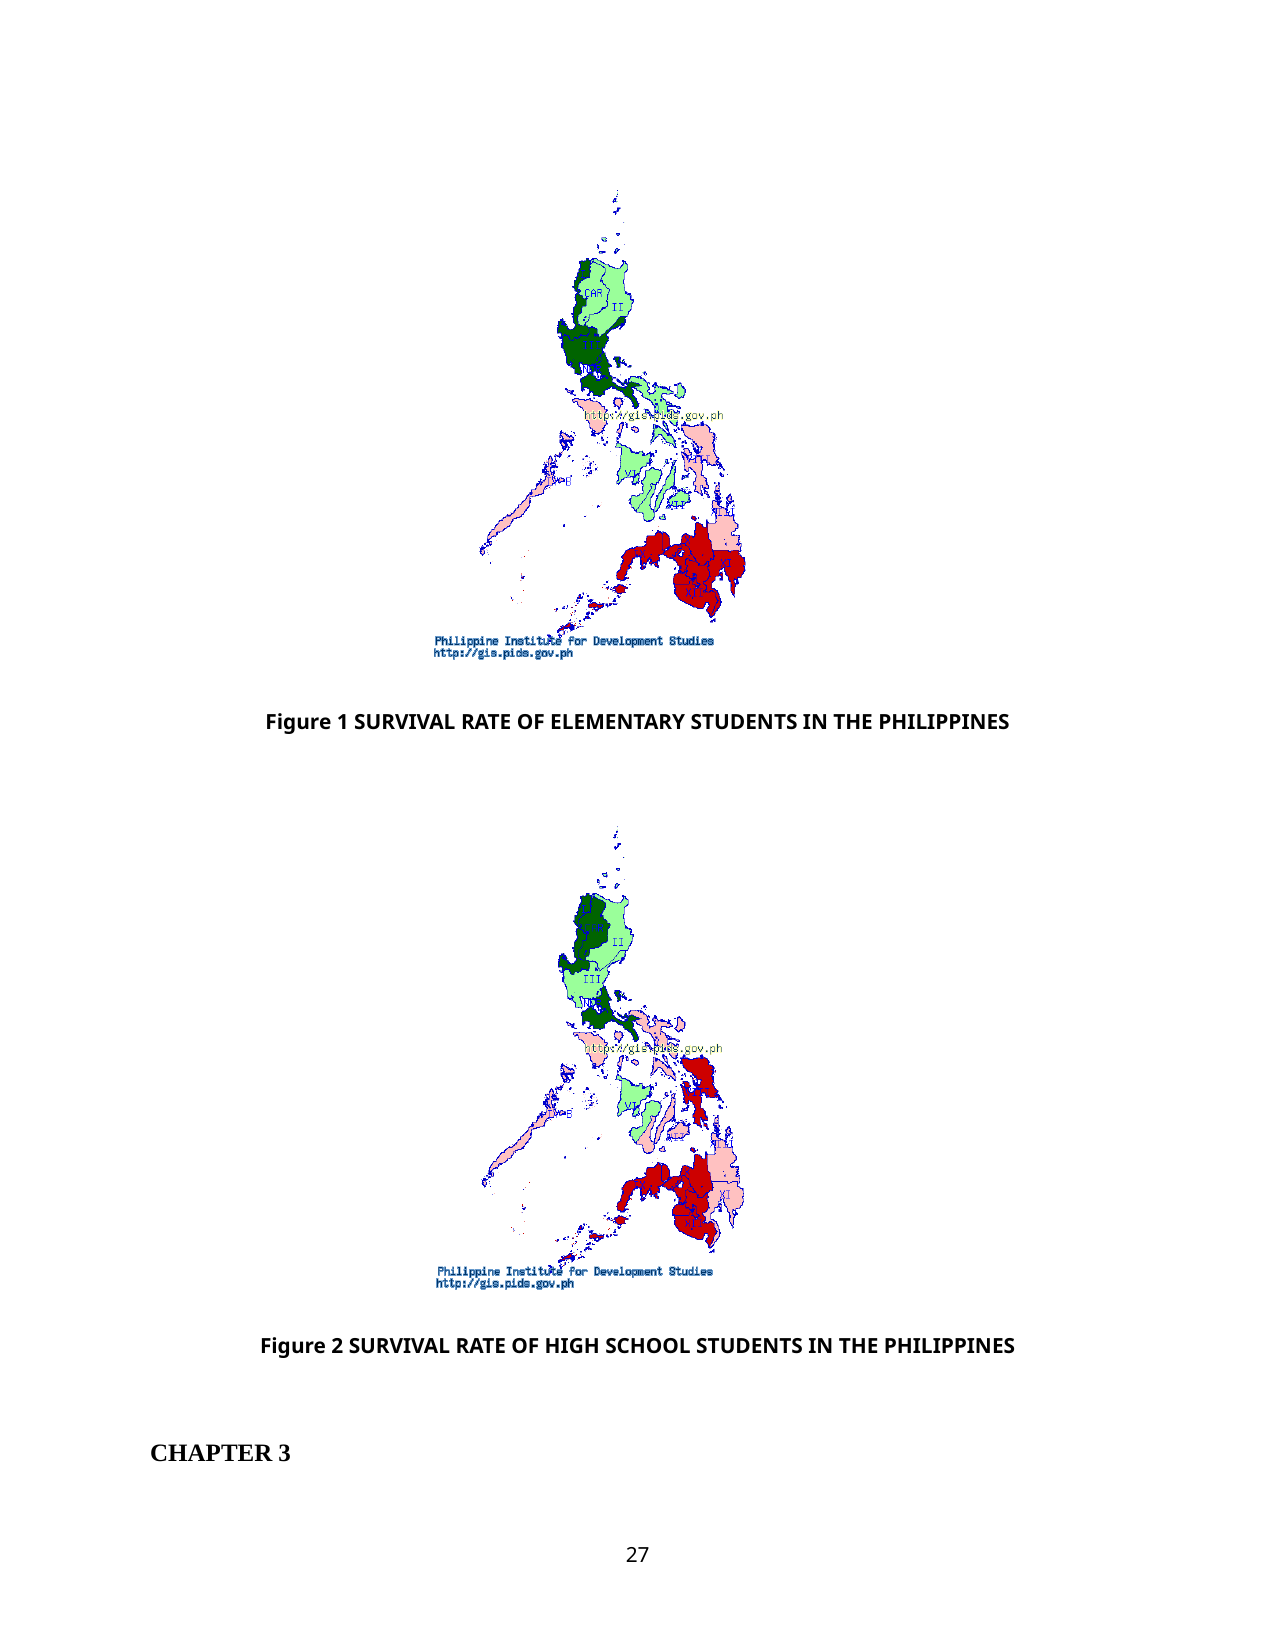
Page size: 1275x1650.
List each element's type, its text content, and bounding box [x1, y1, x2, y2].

picture [403, 813, 872, 1306]
picture [400, 177, 875, 676]
text CHAPTER 3 [150, 1438, 1125, 1467]
